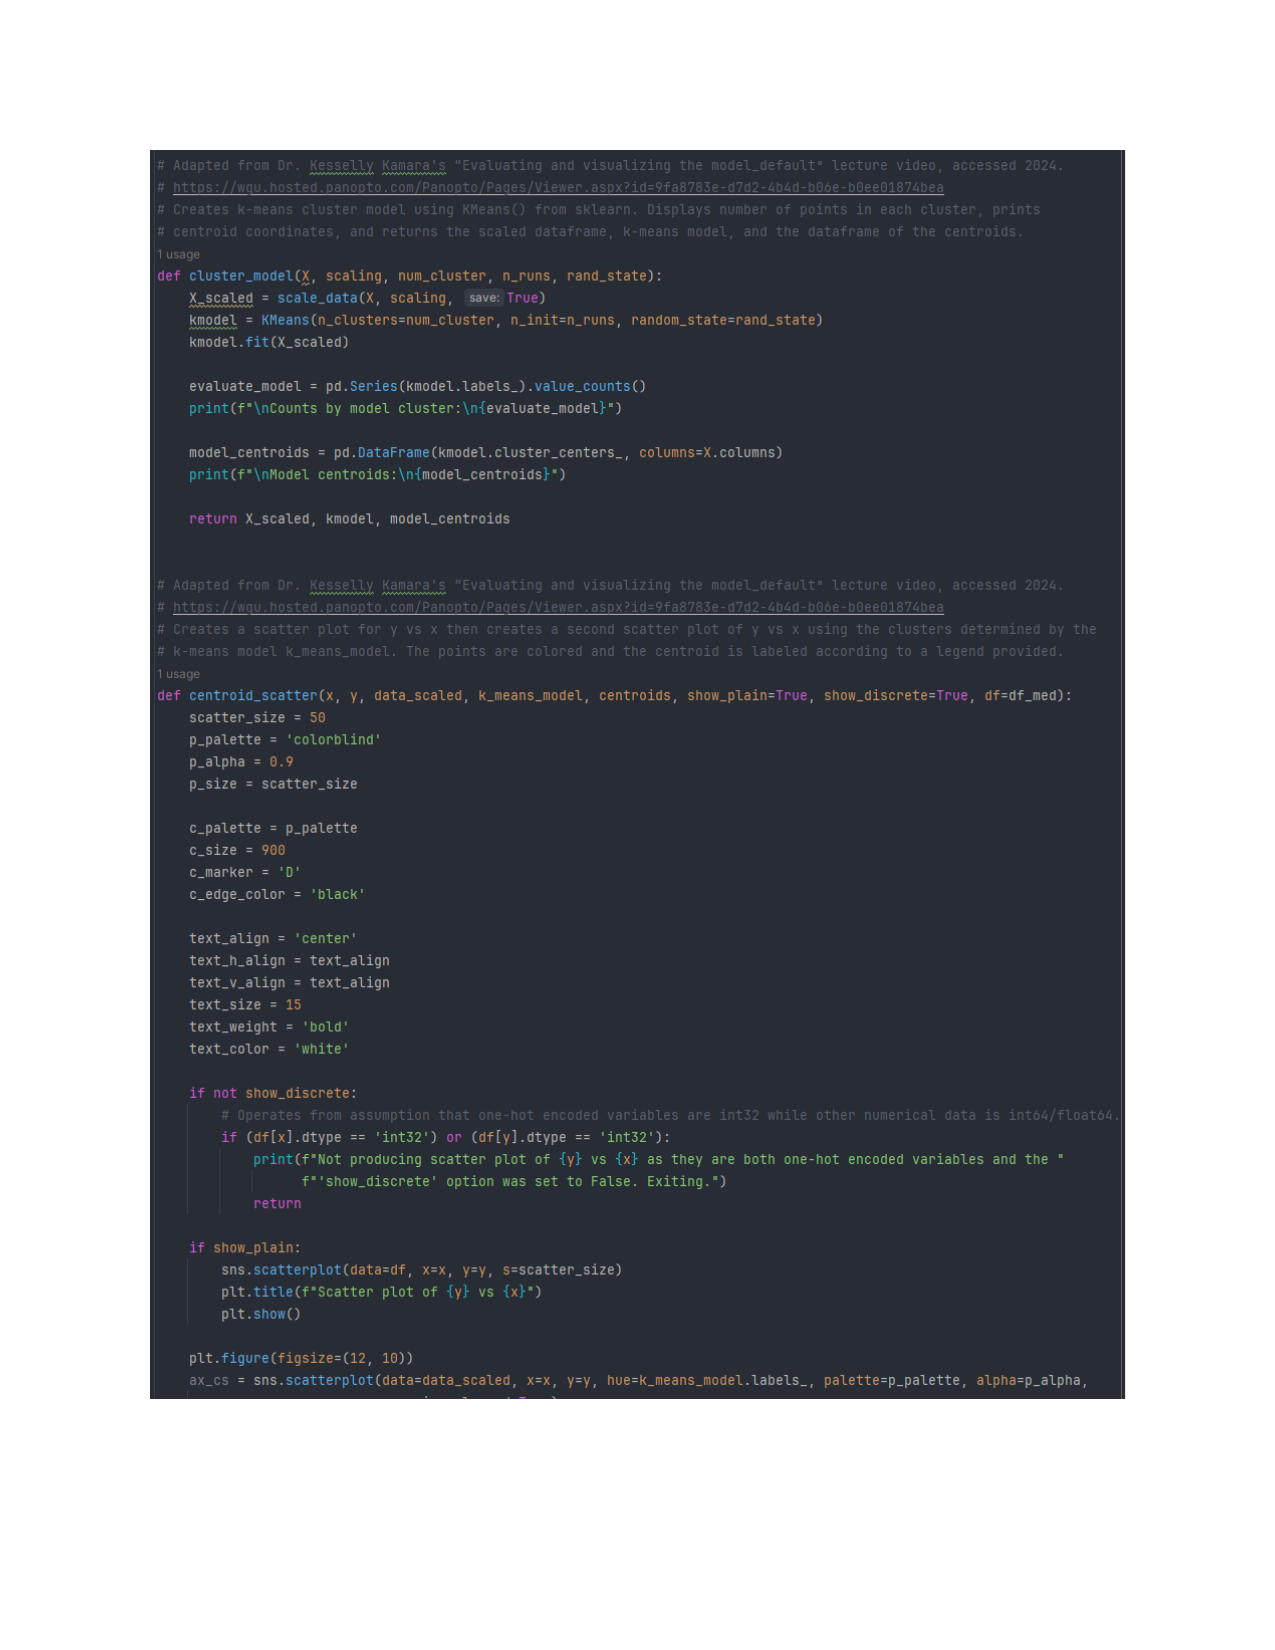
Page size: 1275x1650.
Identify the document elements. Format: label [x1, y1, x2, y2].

picture [150, 150, 1125, 1399]
